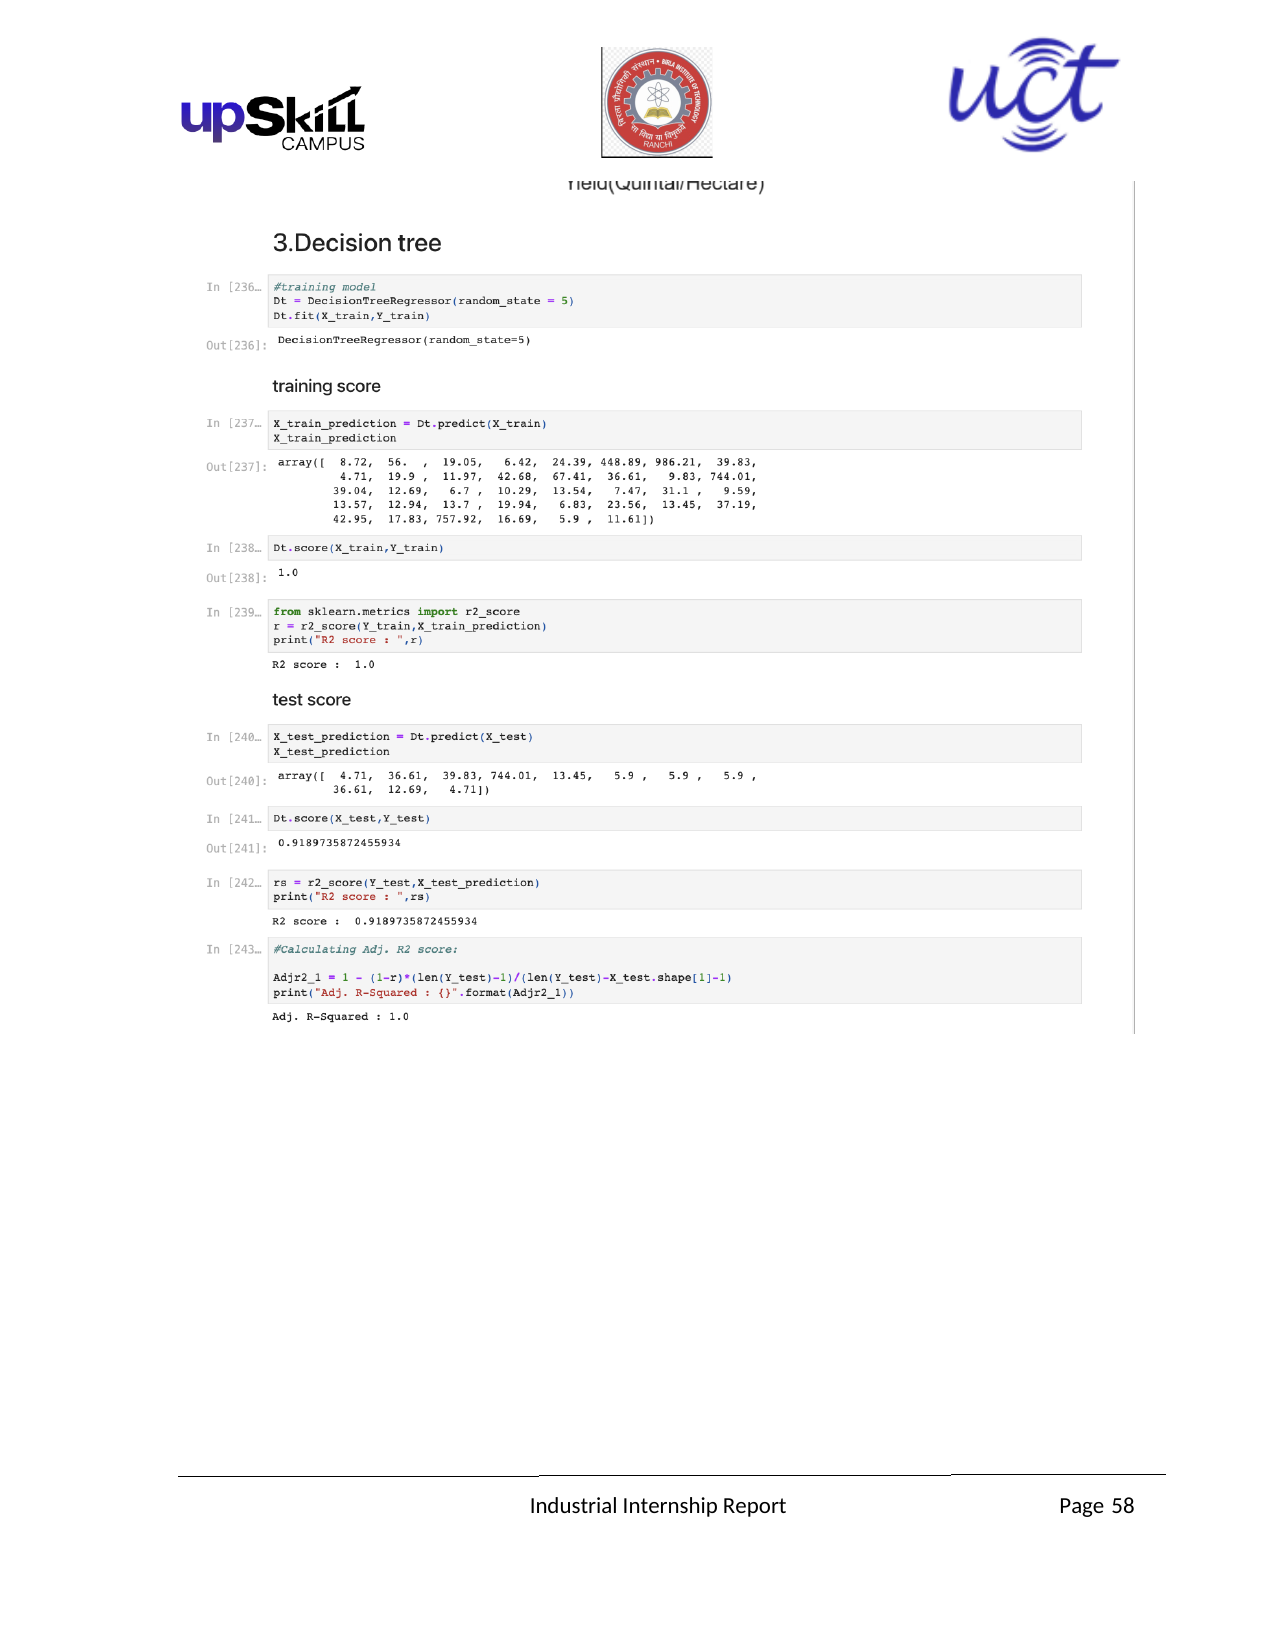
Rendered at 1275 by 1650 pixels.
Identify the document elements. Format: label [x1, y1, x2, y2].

picture [946, 28, 1125, 154]
picture [601, 47, 713, 158]
picture [150, 73, 396, 154]
picture [150, 181, 1135, 1034]
